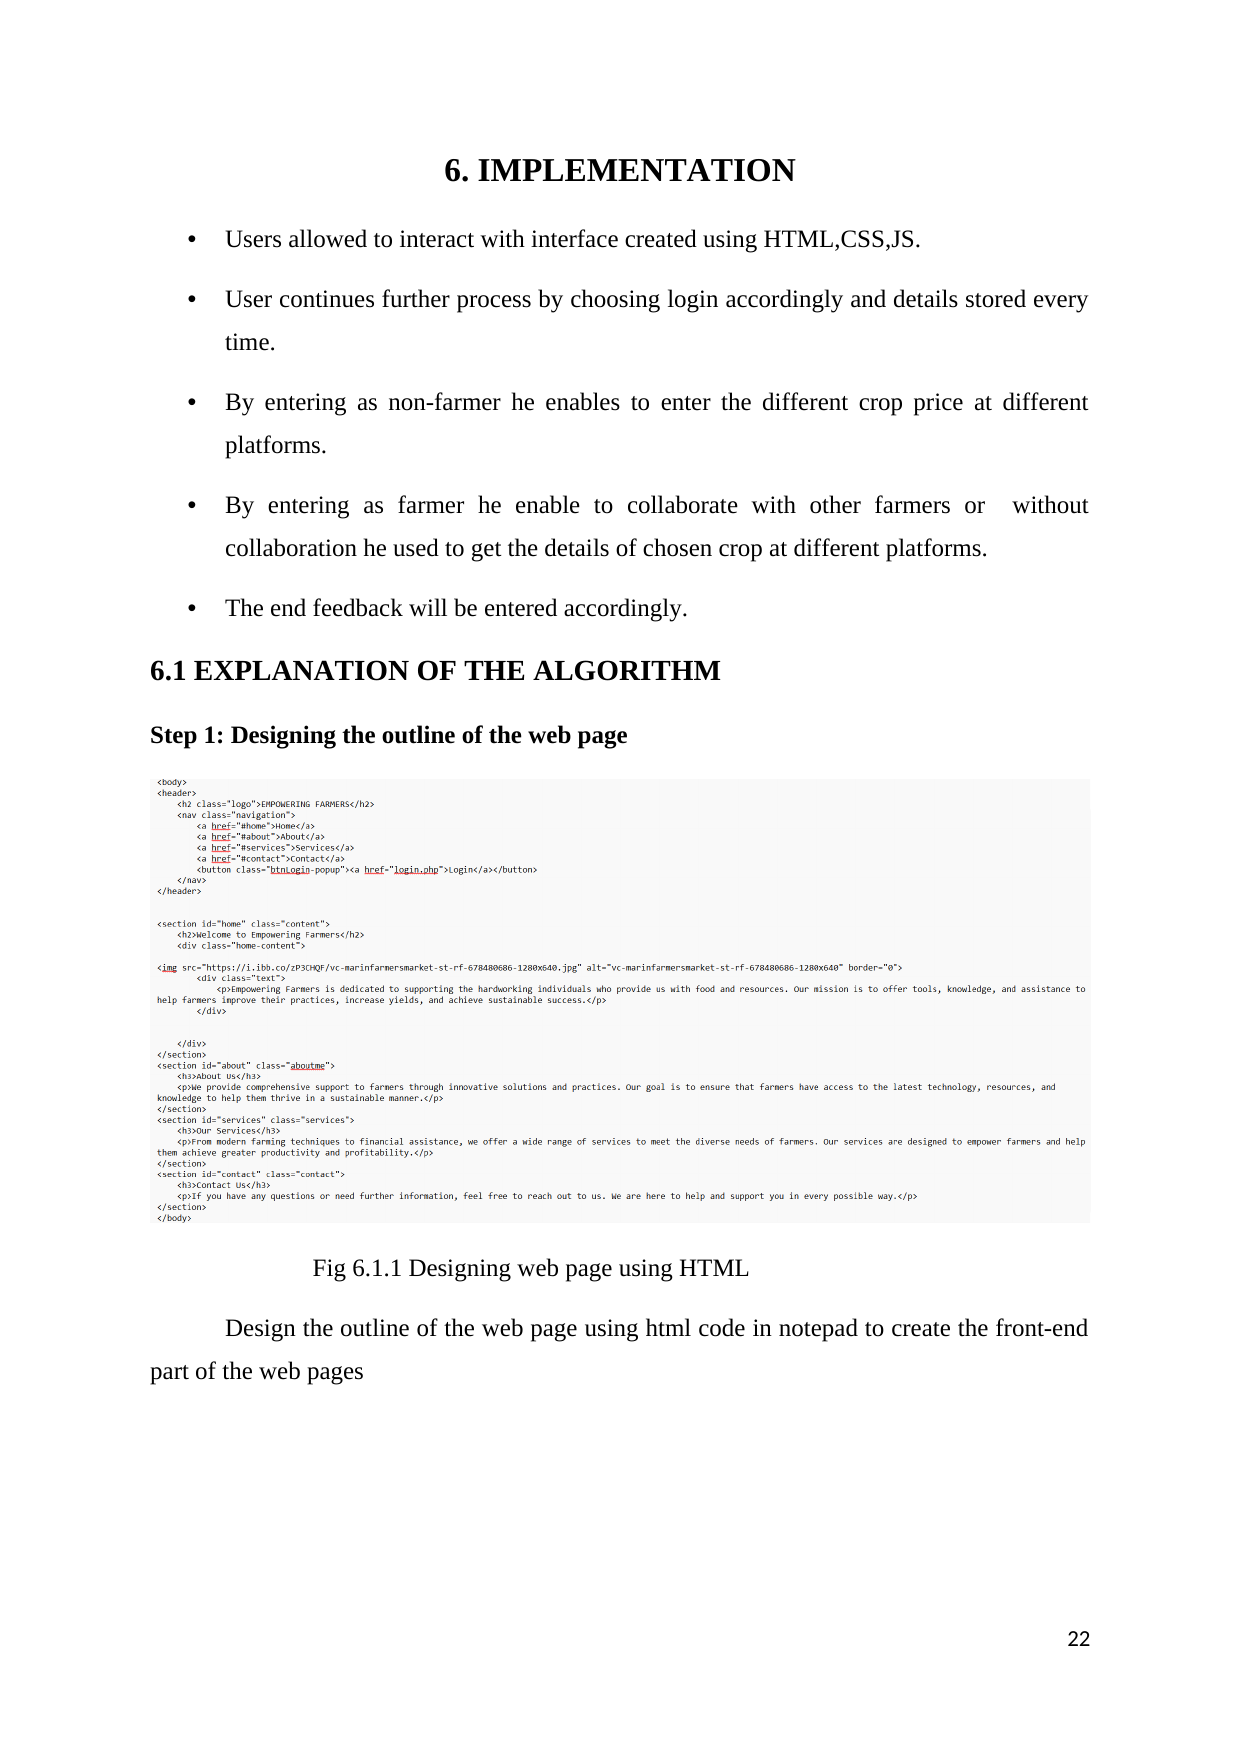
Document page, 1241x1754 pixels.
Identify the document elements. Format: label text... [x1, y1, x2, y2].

picture [150, 779, 1091, 1223]
text Design the outline of the web page using html code in notepad to create the front-end part of the web pages [150, 1313, 1090, 1384]
list By entering as non-farmer he enables to enter the different crop price at different platforms. [187, 387, 1090, 459]
text 6.1 EXPLANATION OF THE ALGORITHM [150, 653, 1090, 687]
text 6. IMPLEMENTATION [150, 150, 1090, 188]
list Users allowed to interact with interface created using HTML,CSS,JS. [187, 224, 1090, 253]
list The end feedback will be entered accordingly. [187, 593, 1090, 622]
list By entering as farmer he enable to collaborate with other farmers or without collaboration he used to get the details of chosen crop at different platforms. [187, 490, 1090, 562]
text Fig 6.1.1 Designing web page using HTML [150, 1253, 1090, 1282]
list User continues further process by choosing login accordingly and details stored every time. [187, 284, 1090, 356]
text Step 1: Designing the outline of the web page [150, 720, 1090, 749]
